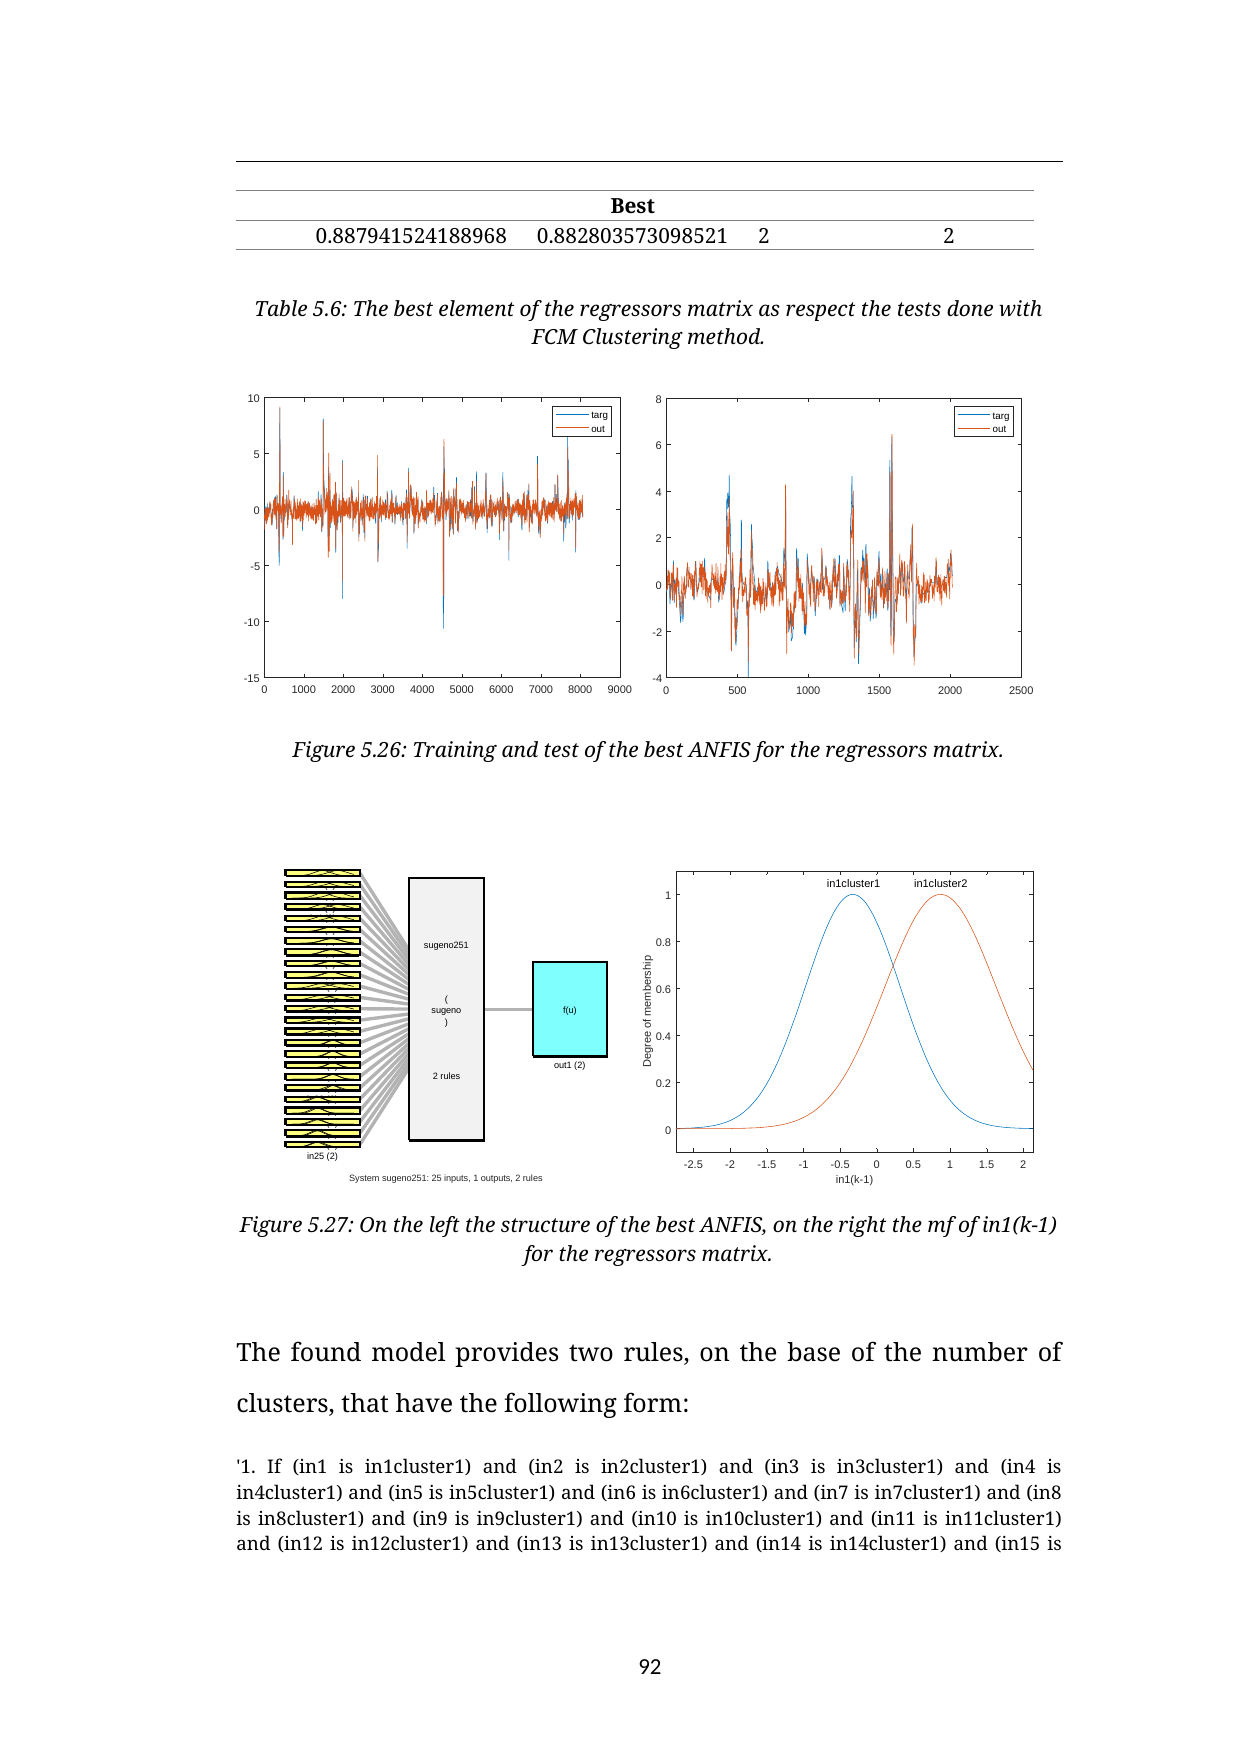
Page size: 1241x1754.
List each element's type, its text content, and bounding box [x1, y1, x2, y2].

text The found model provides two rules, on the base of the number of clusters, that have the following form: [236, 1335, 1063, 1420]
table_cell 0.887941524188968 0.882803573098521 2 2 [236, 221, 1034, 249]
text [236, 1454, 1063, 1556]
table_header Best [236, 191, 1034, 220]
text Table 5.6: The best element of the regressors matrix as respect the tests done with FCM Clustering method. [236, 294, 1063, 351]
